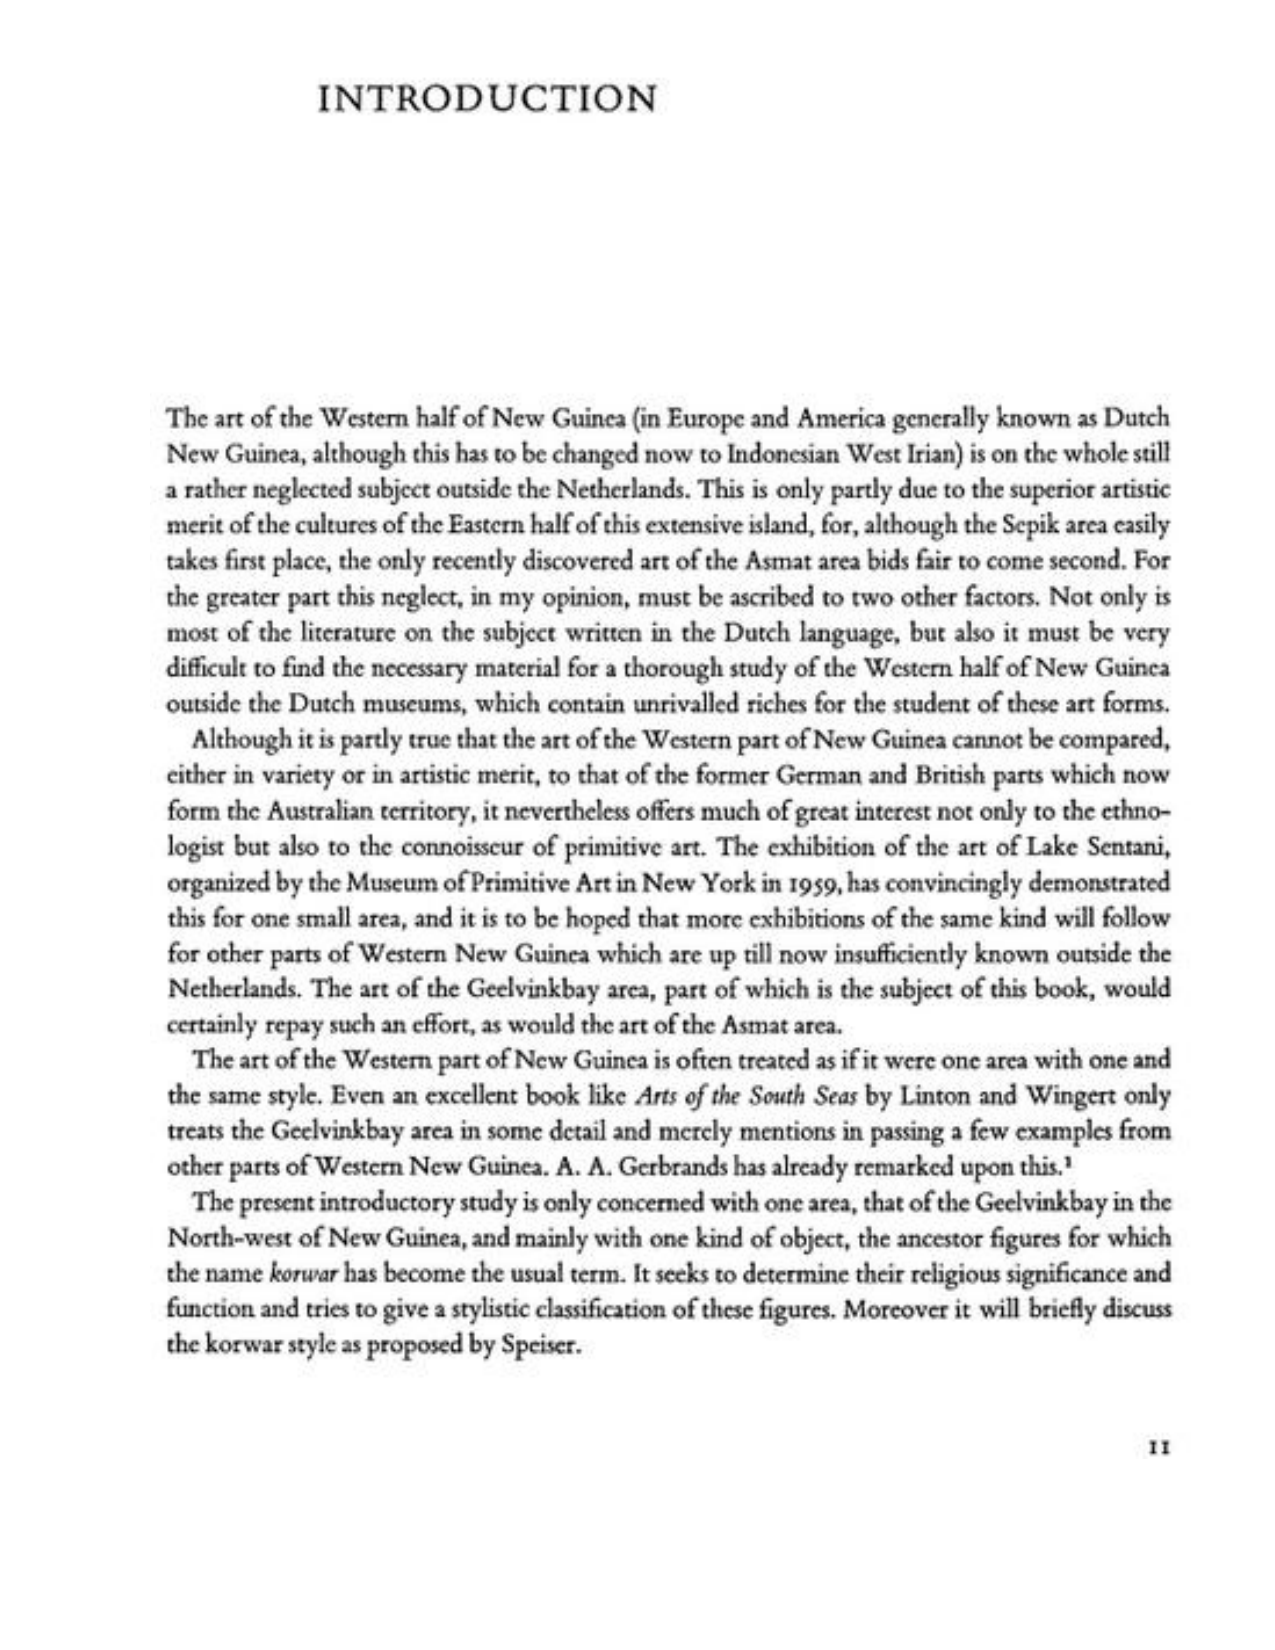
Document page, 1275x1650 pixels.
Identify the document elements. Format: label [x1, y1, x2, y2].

picture [150, 60, 1197, 1459]
